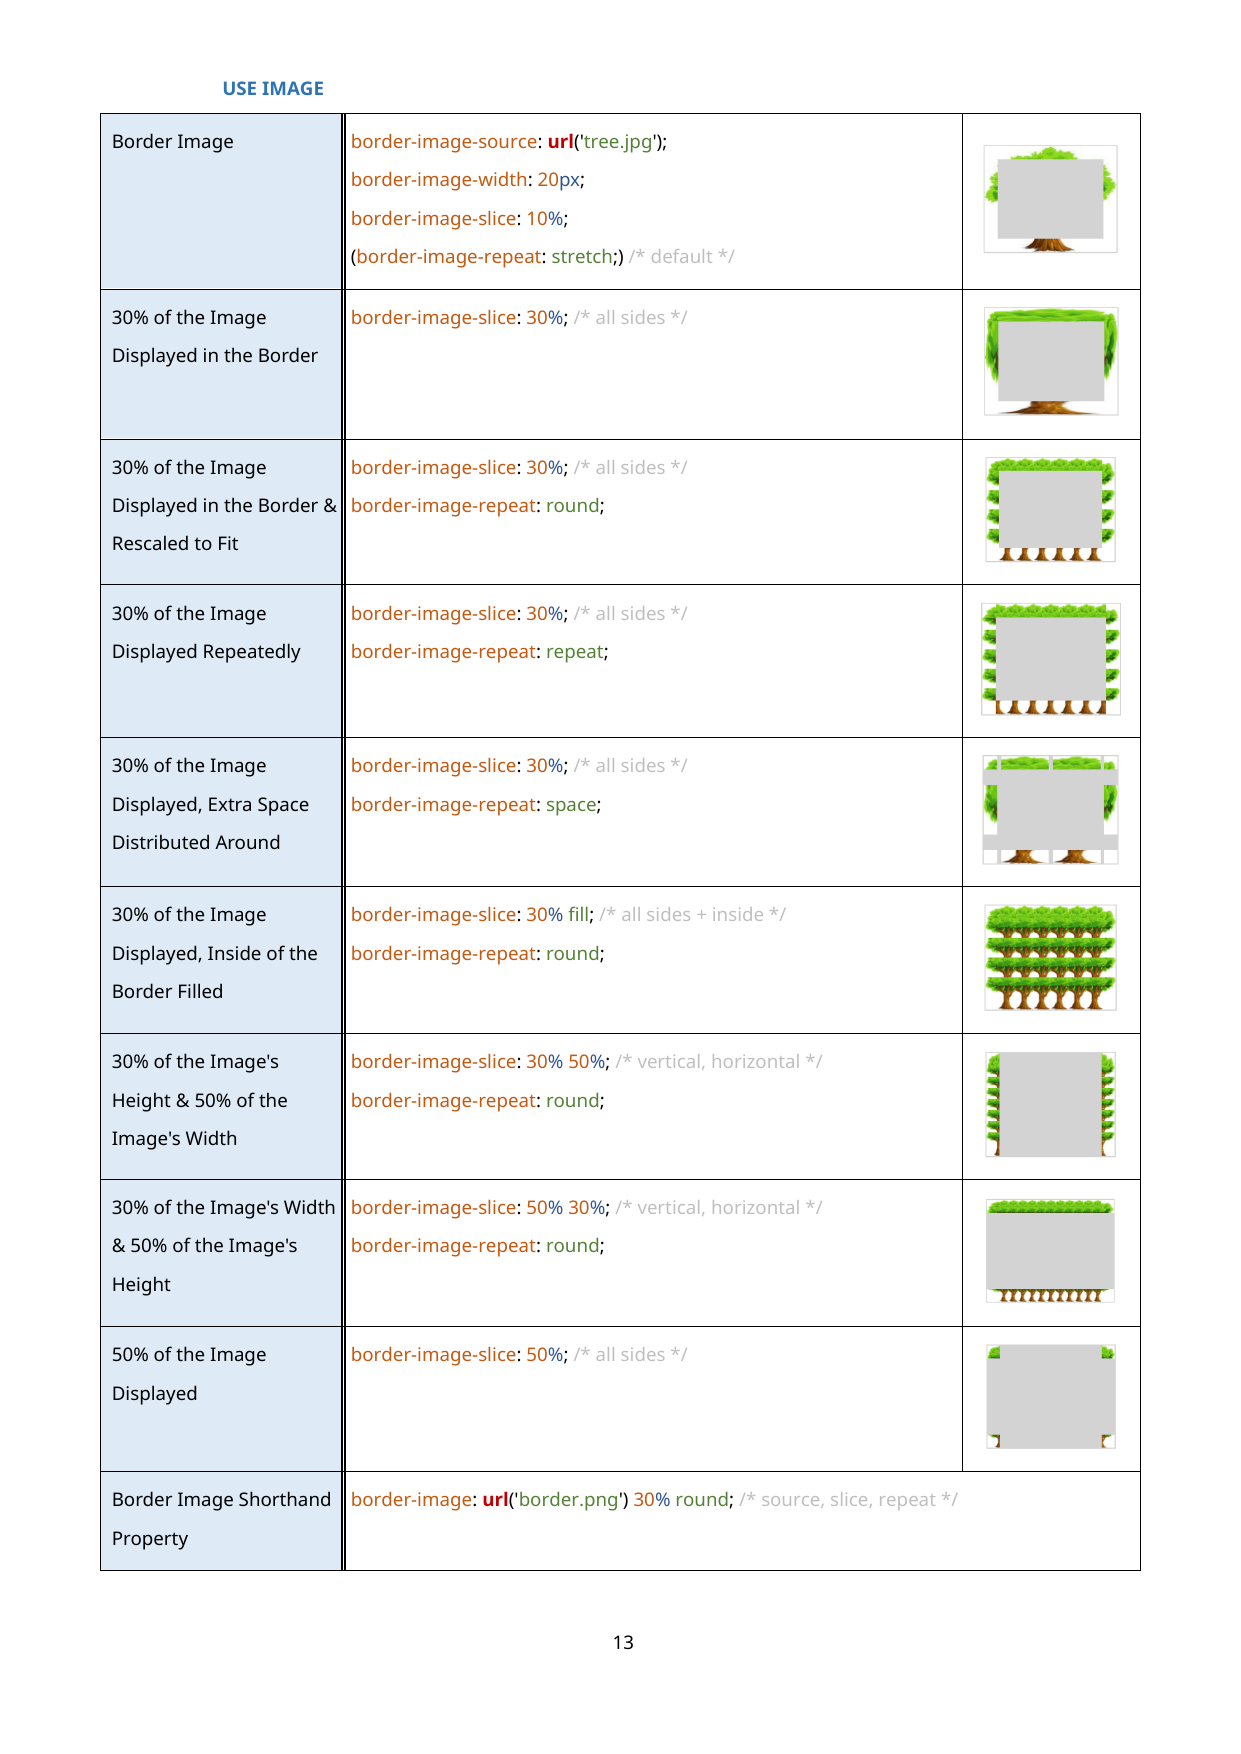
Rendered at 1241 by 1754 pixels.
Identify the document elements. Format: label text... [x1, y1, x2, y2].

table_cell 50% of the Image Displayed [101, 1327, 341, 1471]
table_cell 30% of the Image Displayed in the Border & Rescaled to Fit [101, 440, 341, 584]
picture [982, 1194, 1119, 1307]
picture [978, 600, 1123, 718]
table_cell 30% of the Image Displayed in the Border [101, 290, 341, 438]
table_cell Border Image Shorthand Property [101, 1472, 341, 1570]
picture [980, 141, 1121, 256]
table_cell 30% of the Image's Width & 50% of the Image's Height [101, 1180, 341, 1326]
table_cell [963, 1327, 1140, 1471]
subtitle USE IMAGE [222, 75, 1165, 101]
table_cell 30% of the Image's Height & 50% of the Image's Width [101, 1034, 341, 1179]
table_cell [963, 440, 1140, 584]
picture [980, 752, 1121, 867]
table_cell border-image: url('border.png') 30% round; /* source, slice, repeat */ [346, 1472, 1140, 1570]
table_cell border-image-slice: 30%; /* all sides */ [346, 290, 962, 438]
table_cell [963, 738, 1140, 886]
table_cell 30% of the Image Displayed, Inside of the Border Filled [101, 887, 341, 1033]
table_cell border-image-slice: 30% 50%; /* vertical, horizontal */ border-image-repeat: round; [346, 1034, 962, 1179]
table_cell border-image-slice: 50% 30%; /* vertical, horizontal */ border-image-repeat: round; [346, 1180, 962, 1326]
table_cell border-image-slice: 30%; /* all sides */ border-image-repeat: repeat; [346, 585, 962, 737]
table_cell border-image-slice: 50%; /* all sides */ [346, 1327, 962, 1471]
picture [981, 901, 1120, 1014]
table_cell 30% of the Image Displayed Repeatedly [101, 585, 341, 737]
table_cell border-image-slice: 30% fill; /* all sides + inside */ border-image-repeat: round; [346, 887, 962, 1033]
table_cell [963, 1034, 1140, 1179]
table_cell border-image-slice: 30%; /* all sides */ border-image-repeat: space; [346, 738, 962, 886]
table_cell [963, 1180, 1140, 1326]
table_cell [963, 585, 1140, 737]
table_header [963, 114, 1140, 288]
table_cell 30% of the Image Displayed, Extra Space Distributed Around [101, 738, 341, 886]
picture [980, 303, 1122, 419]
picture [982, 1048, 1119, 1160]
table_header Border Image [101, 114, 341, 288]
picture [982, 454, 1119, 565]
table_header border-image-source: url('tree.jpg'); border-image-width: 20px; border-image-slice: 10%; (border-image-repeat: stretch;) /* default */ [346, 114, 962, 288]
picture [983, 1341, 1118, 1452]
table_cell [963, 290, 1140, 438]
table_cell [963, 887, 1140, 1033]
table_cell border-image-slice: 30%; /* all sides */ border-image-repeat: round; [346, 440, 962, 584]
